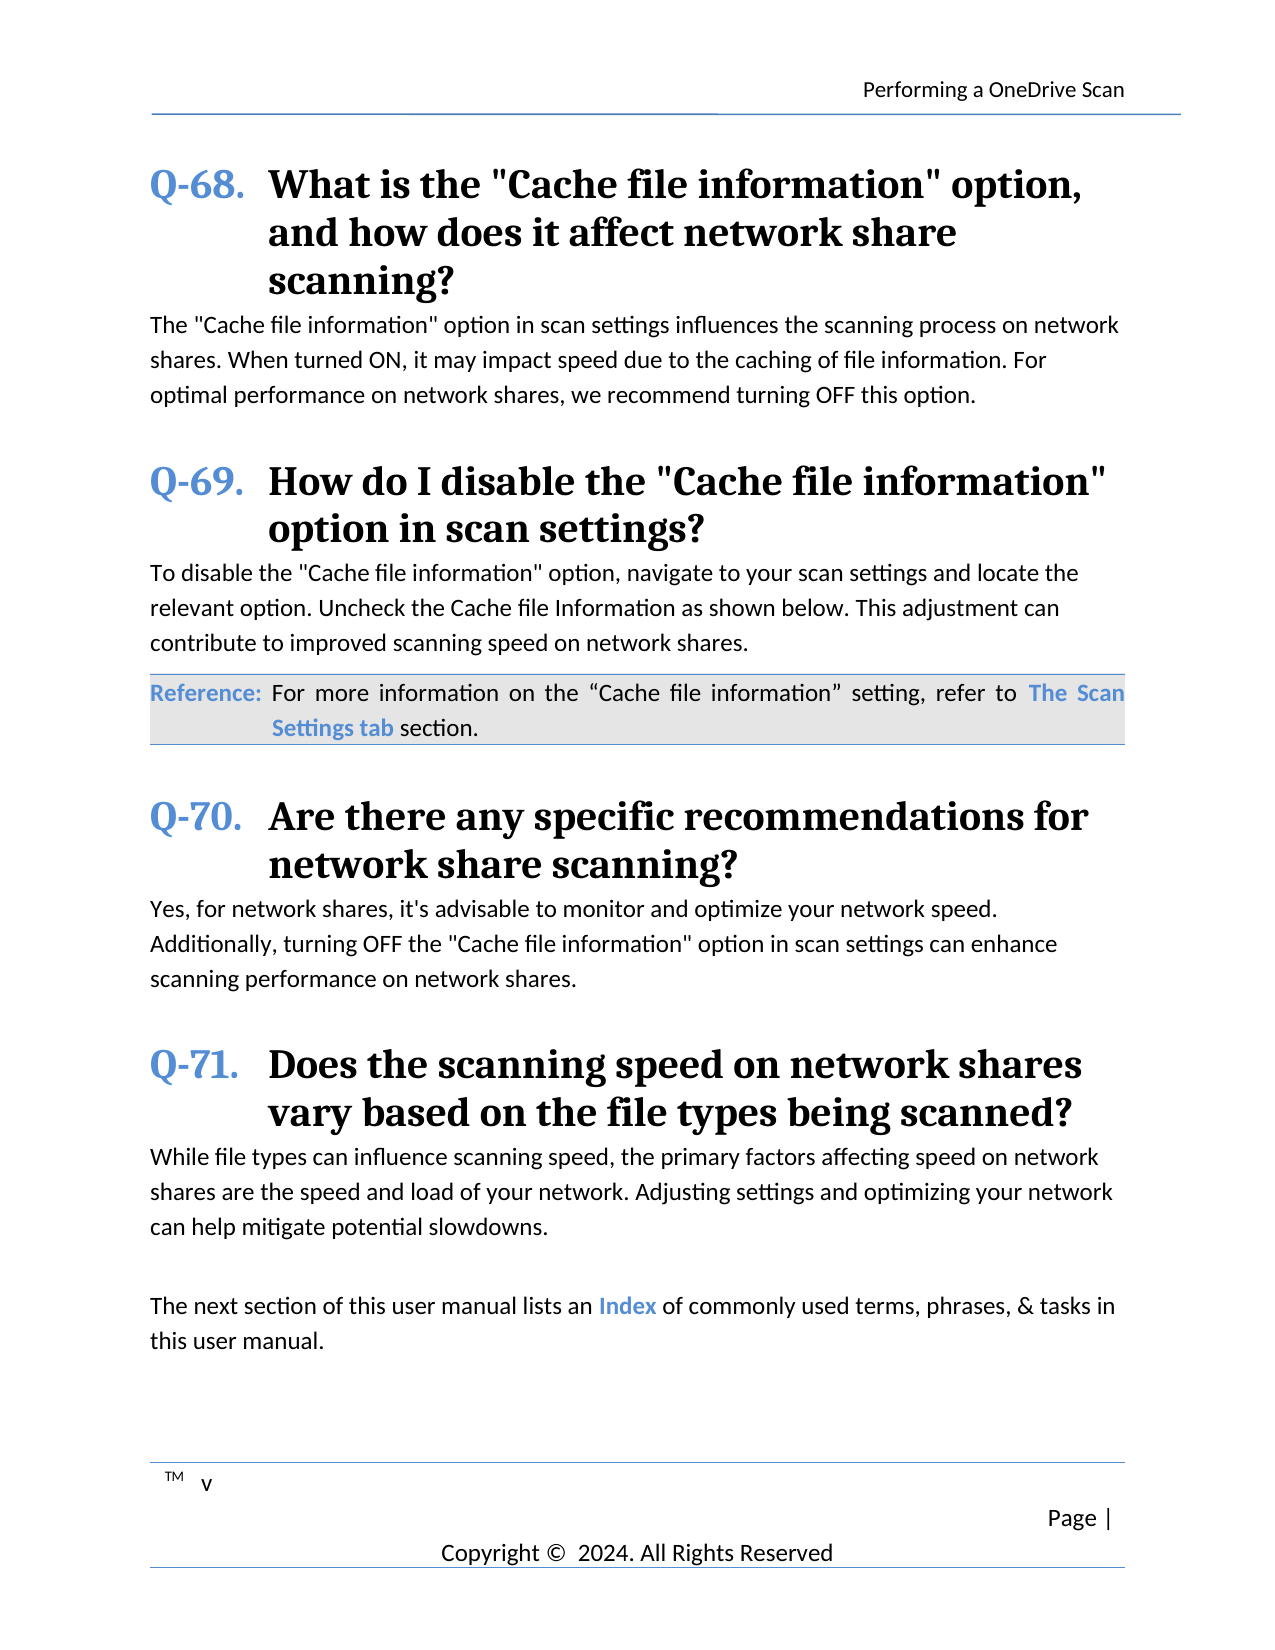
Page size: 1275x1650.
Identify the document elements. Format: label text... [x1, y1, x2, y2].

text To disable the "Cache file information" option, navigate to your scan settings and locate the relevant option. Uncheck the Cache file Information as shown below. This adjustment can contribute to improved scanning speed on network shares. [150, 557, 1125, 658]
text The "Cache file information" option in scan settings influences the scanning process on network shares. When turned ON, it may impact speed due to the caching of file information. For optimal performance on network shares, we recommend turning OFF this option. [150, 309, 1125, 409]
text The next section of this user manual lists an Index of commonly used terms, phrases, & tasks in this user manual. [150, 1290, 1125, 1355]
text Does the scanning speed on network shares vary based on the file types being scanned? [150, 1041, 1125, 1137]
text What is the "Cache file information" option, and how does it affect network share scanning? [150, 161, 1125, 305]
text Are there any specific recommendations for network share scanning? [150, 793, 1125, 889]
text While file types can influence scanning speed, the primary factors affecting speed on network shares are the speed and load of your network. Adjusting settings and optimizing your network can help mitigate potential slowdowns. [150, 1141, 1125, 1242]
text How do I disable the "Cache file information" option in scan settings? [150, 457, 1125, 553]
text Yes, for network shares, it's advisable to monitor and optimize your network speed. Additionally, turning OFF the "Cache file information" option in scan settings can enhance scanning performance on network shares. [150, 893, 1125, 994]
text Reference: For more information on the “Cache file information” setting, refer to The Scan Settings tab section. [150, 675, 1125, 744]
